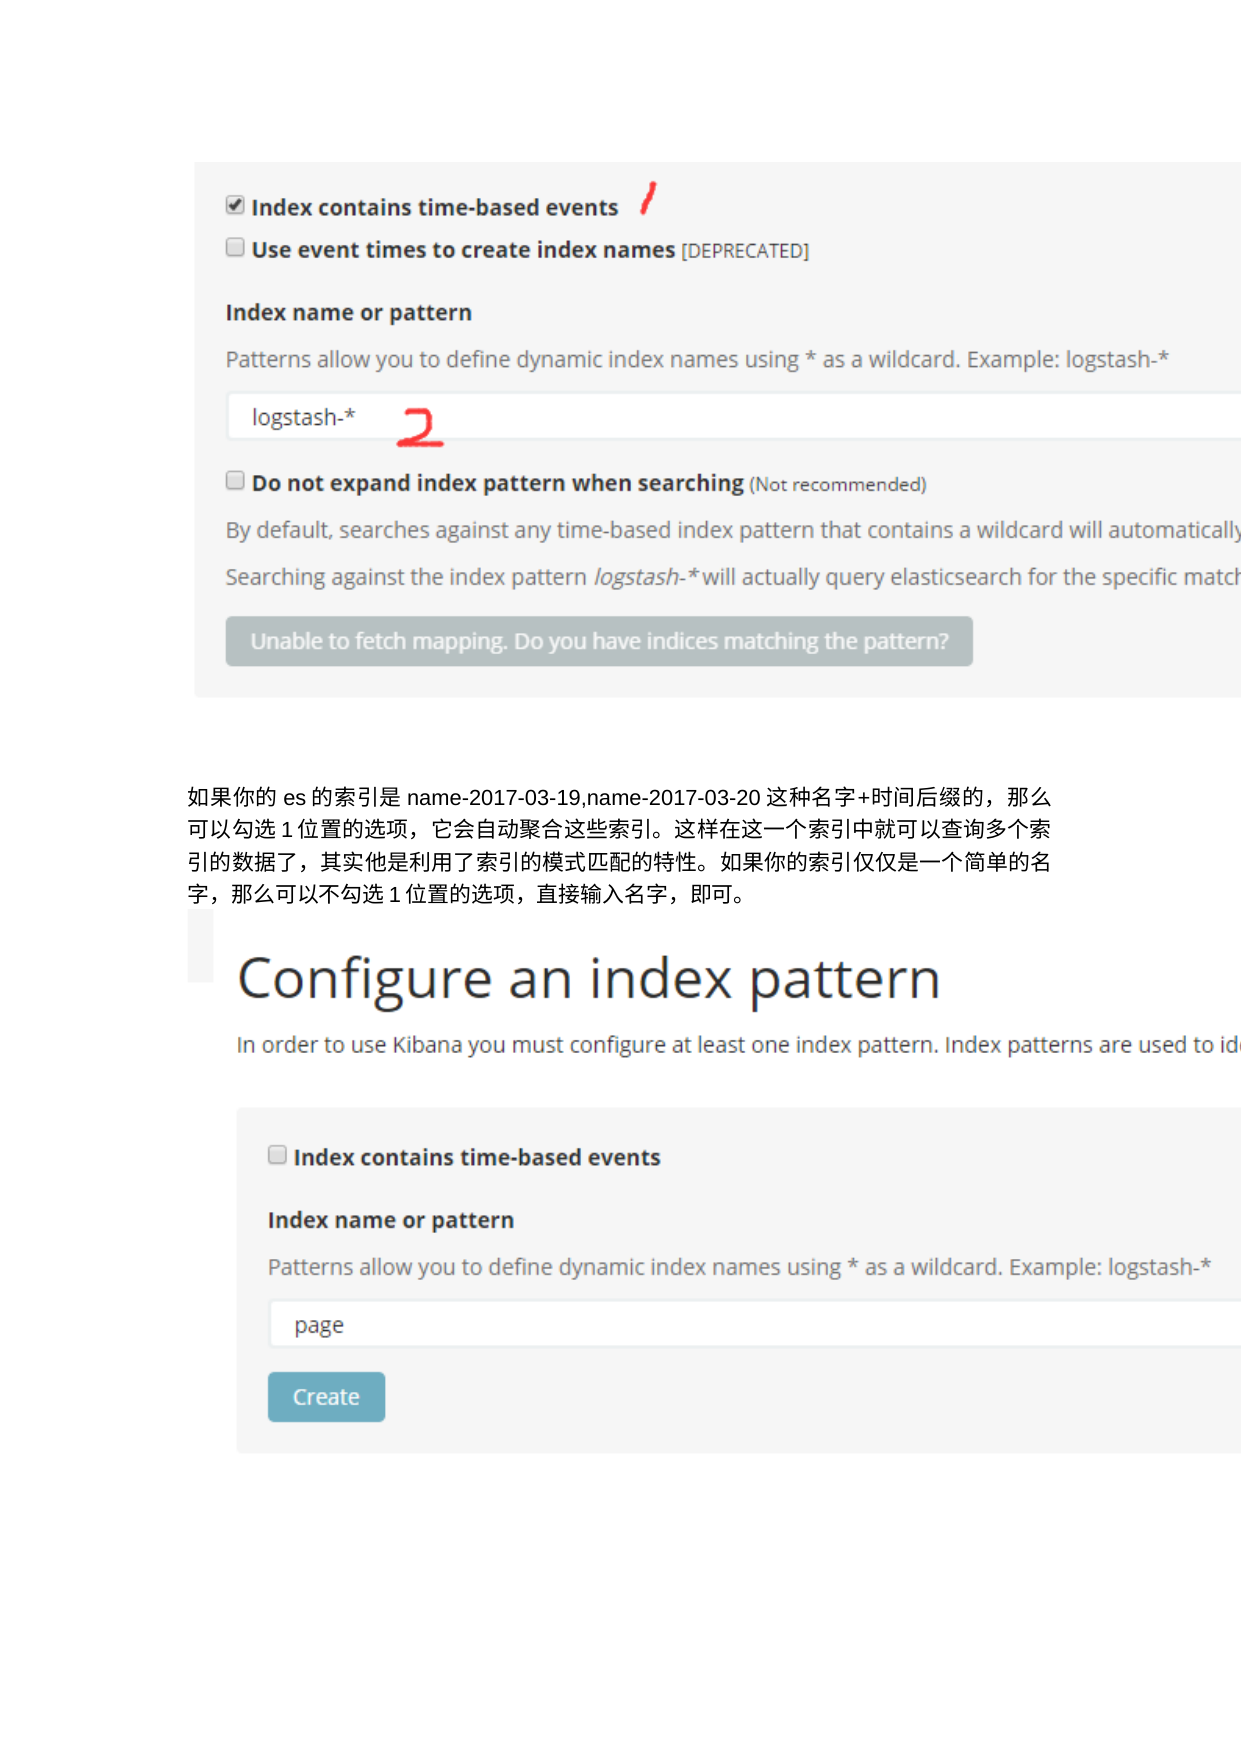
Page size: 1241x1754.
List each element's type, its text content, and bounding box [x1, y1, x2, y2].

list 如果你的es的索引是name-2017-03-19,name-2017-03-20这种名字+时间后缀的，那么可以勾选1位置的选项，它会自动聚合这些索引。这样在这一个索引中就可以查询多个索引的数据了，其实他是利用了索引的模式匹配的特性。如果你的索引仅仅是一个简单的名字，那么可以不勾选1位置的选项，直接输入名字，即可。 [187, 779, 1053, 909]
picture [187, 909, 1241, 1546]
picture [187, 162, 1241, 737]
